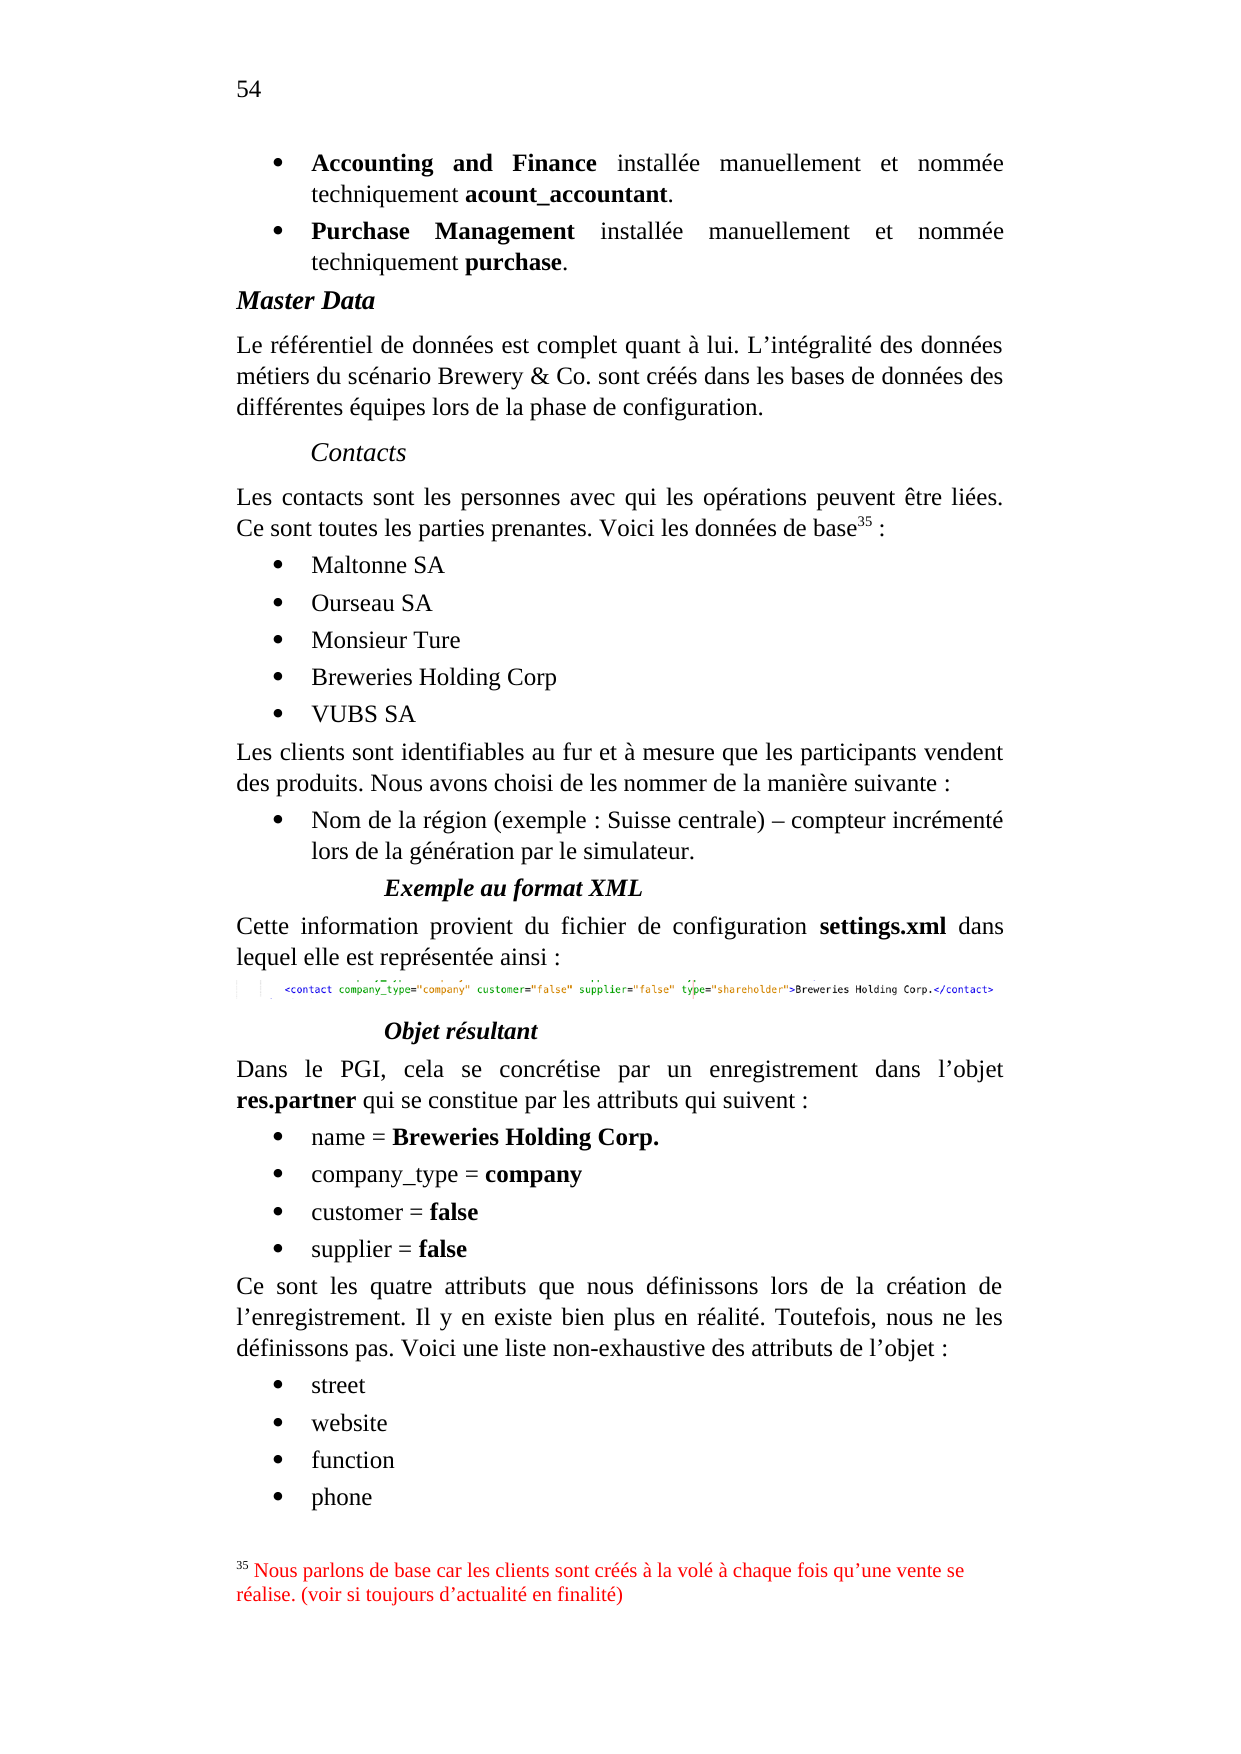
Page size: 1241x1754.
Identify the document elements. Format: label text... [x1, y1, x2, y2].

list Accounting and Finance installée manuellement et nommée techniquement acount_accountant. [274, 148, 1004, 207]
text Ce sont les quatre attributs que nous définissons lors de la création de l’enregistrement. Il y en existe bien plus en réalité. Toutefois, nous ne les définissons pas. Voici une liste non-exhaustive des attributs de l’objet : [236, 1271, 1004, 1362]
list website [274, 1408, 1004, 1437]
list VUBS SA [274, 699, 1004, 728]
list Maltonne SA [274, 550, 1004, 579]
list company_type = company [274, 1159, 1004, 1188]
text Les clients sont identifiables au fur et à mesure que les participants vendent des produits. Nous avons choisi de les nommer de la manière suivante : [236, 737, 1004, 797]
list customer = false [274, 1197, 1004, 1225]
list name = Breweries Holding Corp. [274, 1122, 1004, 1151]
text Les contacts sont les personnes avec qui les opérations peuvent être liées. Ce sont toutes les parties prenantes. Voici les données de base : [236, 482, 1004, 542]
text Master Data [236, 284, 1004, 316]
list Breweries Holding Corp [274, 662, 1004, 691]
picture [236, 980, 1004, 999]
list Nom de la région (exemple : Suisse centrale) – compteur incrémenté lors de la génération par le simulateur. [274, 805, 1004, 865]
list phone [274, 1482, 1004, 1511]
list function [274, 1445, 1004, 1474]
text Exemple au format XML [384, 873, 1004, 902]
list street [274, 1371, 1004, 1399]
text Cette information provient du fichier de configuration settings.xml dans lequel elle est représentée ainsi : [236, 911, 1004, 971]
list Ourseau SA [274, 588, 1004, 616]
text Dans le PGI, cela se concrétise par un enregistrement dans l’objet res.partner qui se constitue par les attributs qui suivent : [236, 1054, 1004, 1113]
list Monsieur Ture [274, 625, 1004, 654]
text Objet résultant [384, 1016, 1004, 1045]
list Purchase Management installée manuellement et nommée techniquement purchase. [274, 216, 1004, 276]
list supplier = false [274, 1234, 1004, 1263]
text Contacts [310, 436, 1004, 467]
text Le référentiel de données est complet quant à lui. L’intégralité des données métiers du scénario Brewery & Co. sont créés dans les bases de données des différentes équipes lors de la phase de configuration. [236, 330, 1004, 421]
